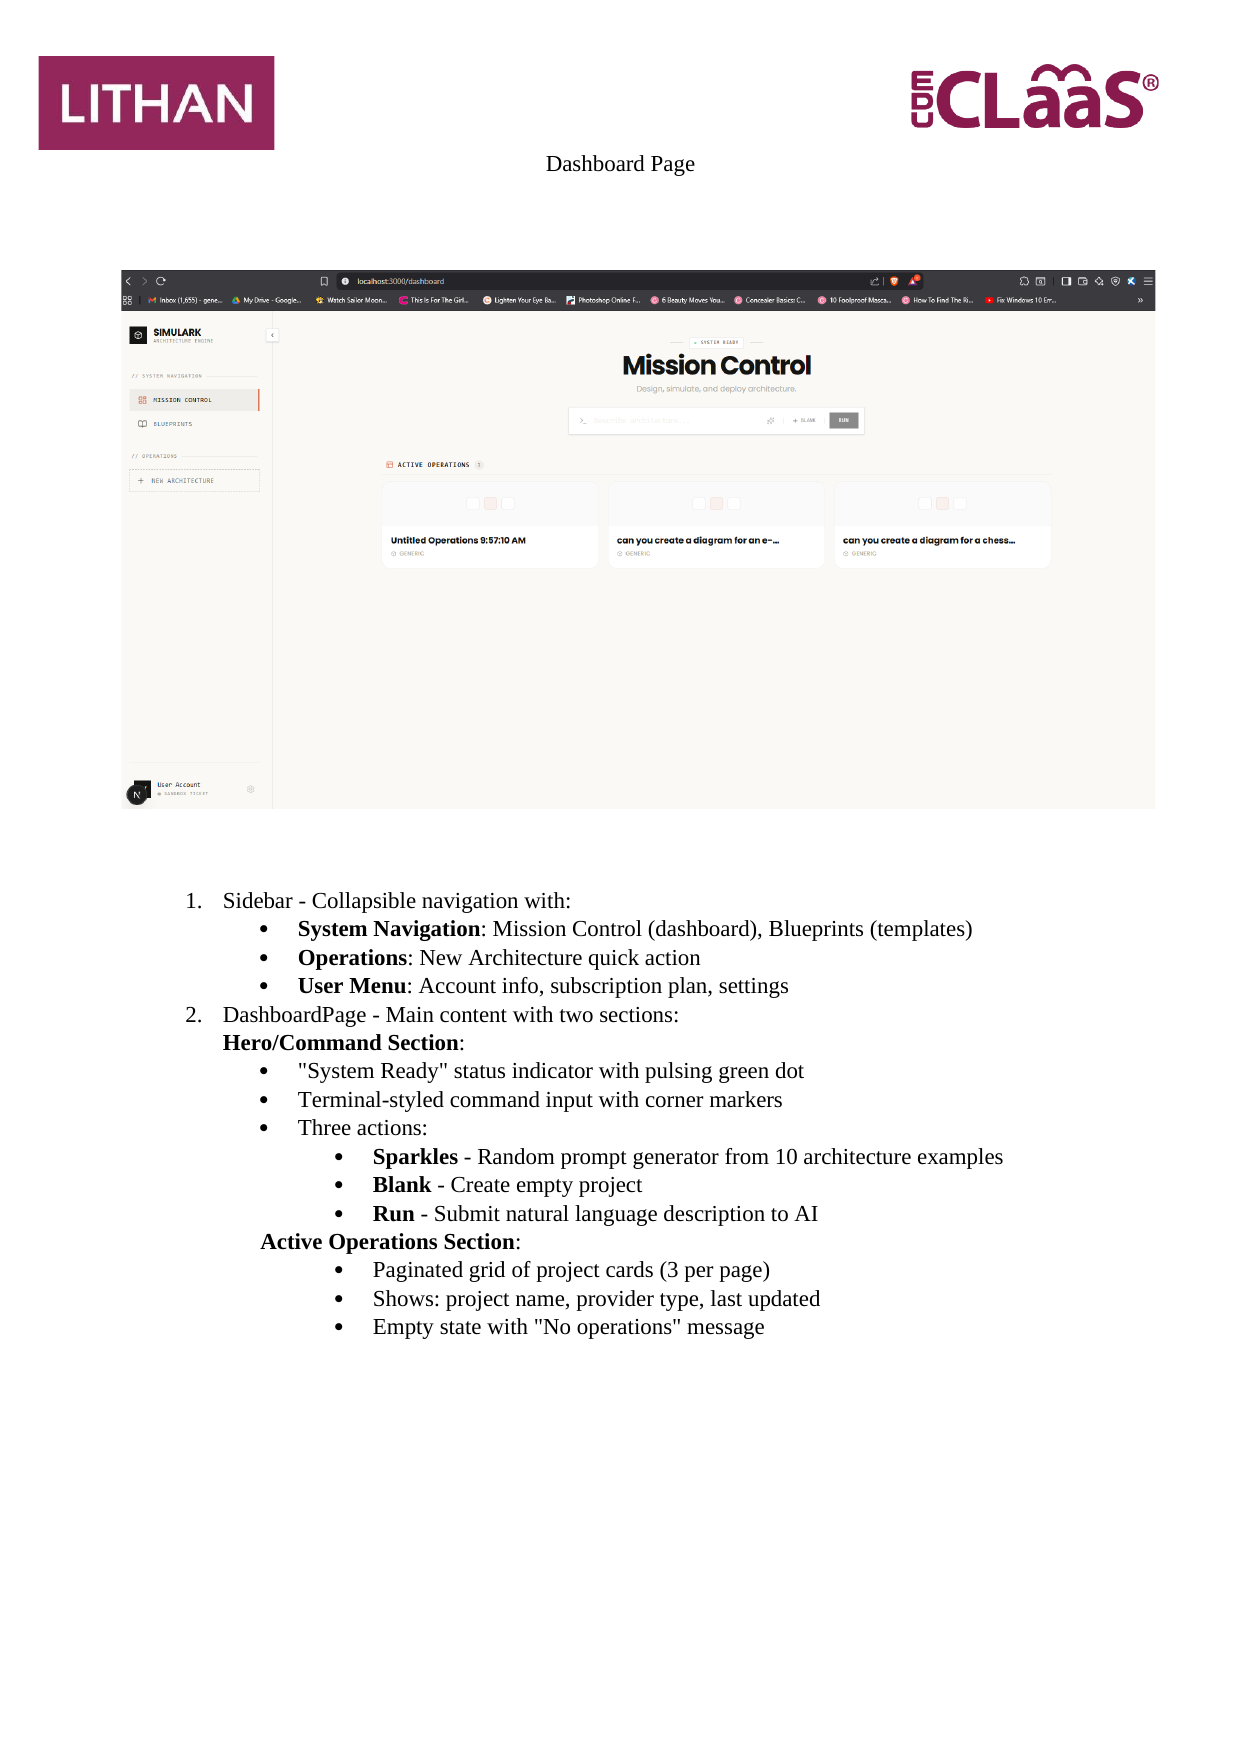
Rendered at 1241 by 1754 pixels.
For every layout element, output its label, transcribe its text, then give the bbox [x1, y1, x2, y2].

list Shows: project name, provider type, last updated [335, 1285, 1181, 1311]
list User Menu: Account info, subscription plan, settings [260, 972, 1181, 998]
picture [911, 64, 1159, 128]
list Sidebar - Collapsible navigation with: [185, 887, 1181, 913]
list DashboardPage - Main content with two sections: [185, 1001, 1181, 1027]
list Paginated grid of project cards (3 per page) [335, 1257, 1181, 1283]
text Active Operations Section: [185, 1228, 1181, 1254]
picture [38, 56, 275, 150]
list Sparkles - Random prompt generator from 10 architecture examples [335, 1143, 1181, 1169]
list Terminal-styled command input with corner markers [260, 1086, 1181, 1112]
list Operations: New Architecture quick action [260, 944, 1181, 970]
picture [121, 270, 1156, 809]
list Empty state with "No operations" message [335, 1313, 1181, 1340]
list System Navigation: Mission Control (dashboard), Blueprints (templates) [260, 915, 1181, 942]
list Run - Submit natural language description to AI [335, 1200, 1181, 1226]
list Three actions: [260, 1114, 1181, 1141]
text Dashboard Page [148, 150, 1093, 176]
list Blank - Create empty project [335, 1171, 1181, 1198]
list "System Ready" status indicator with pulsing green dot [260, 1057, 1181, 1084]
text Hero/Command Section: [148, 1029, 1181, 1055]
